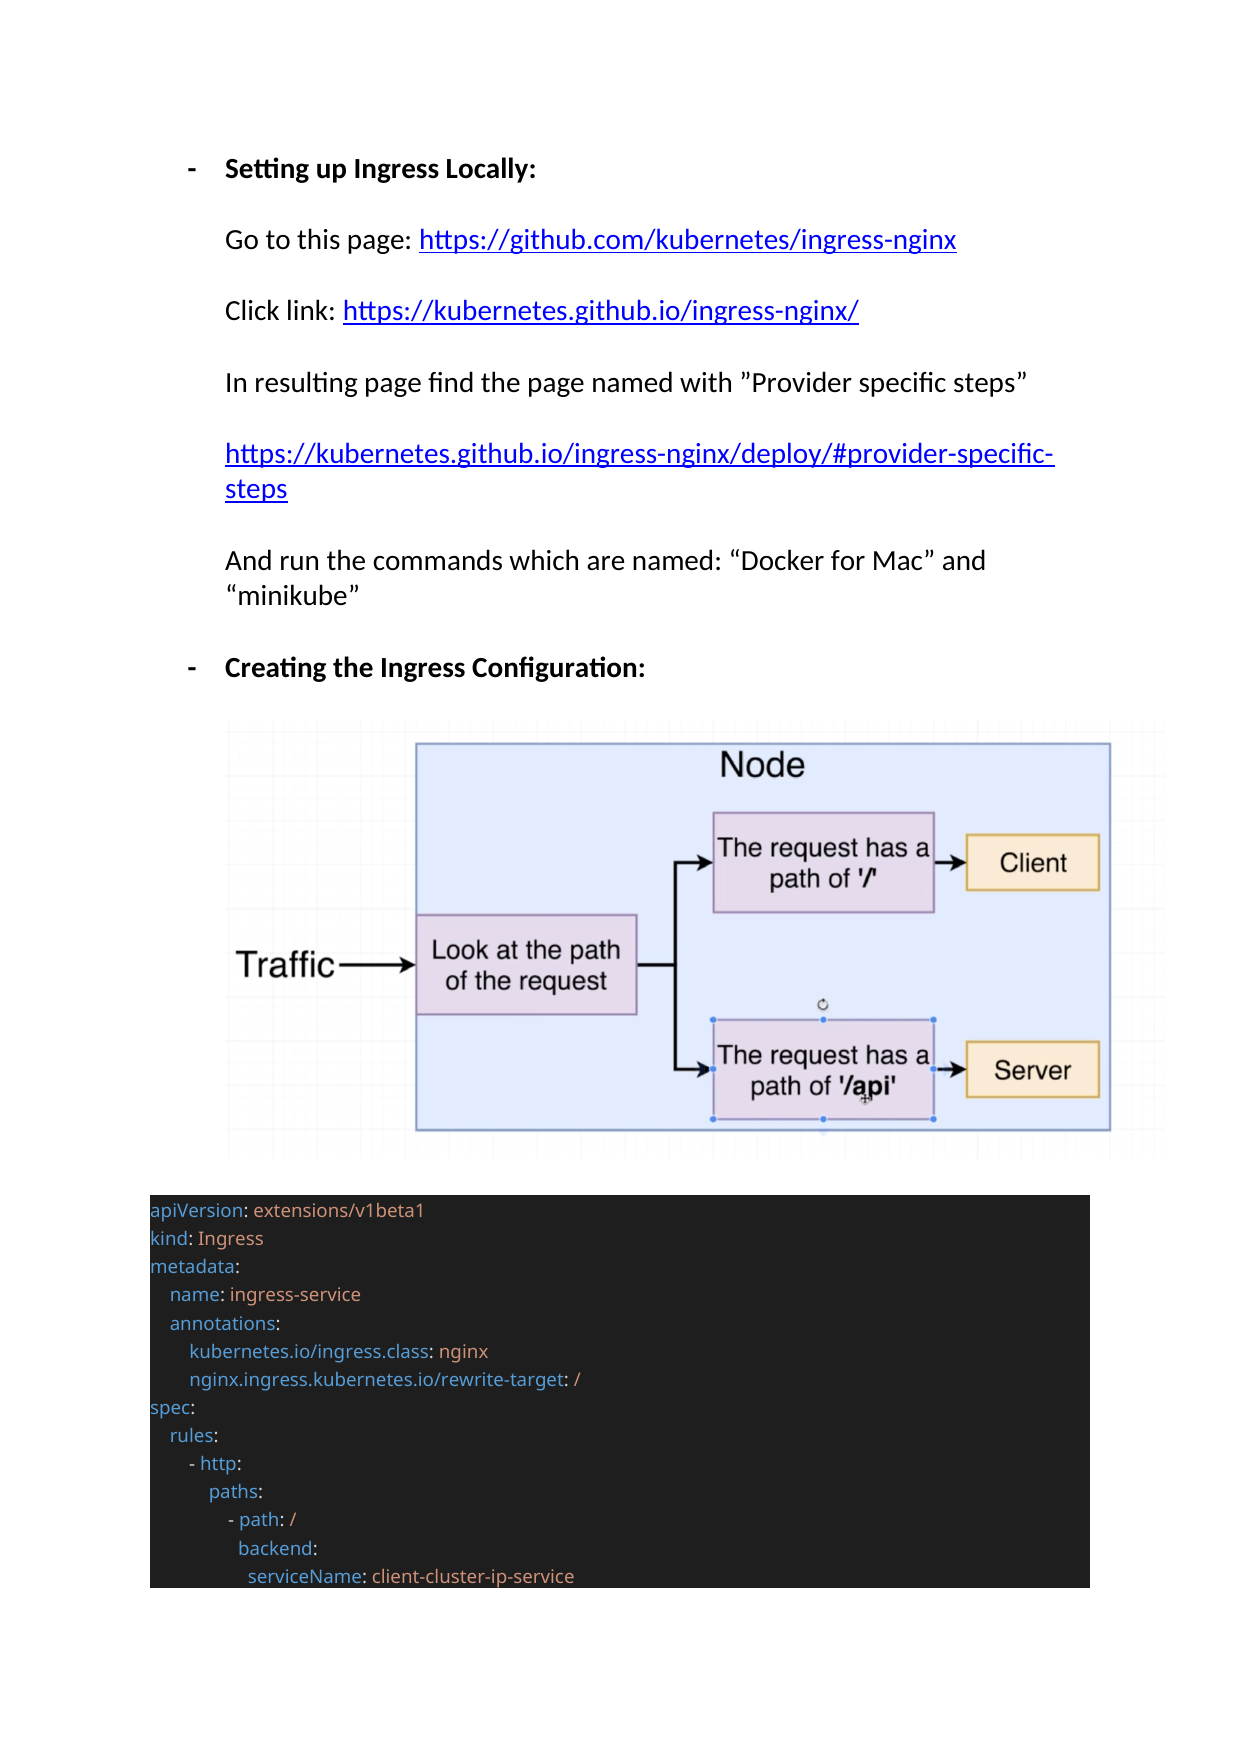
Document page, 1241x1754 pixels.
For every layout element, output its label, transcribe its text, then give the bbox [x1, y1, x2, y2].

text serviceName: client-cluster-ip-service [150, 1560, 1090, 1588]
text spec: [150, 1392, 1090, 1420]
list In resulting page find the page named with ”Provider specific steps” [225, 364, 1090, 399]
text name: ingress-service [150, 1279, 1090, 1307]
text apiVersion: extensions/v1beta1 [150, 1195, 1090, 1223]
text kind: Ingress [150, 1223, 1090, 1251]
text nginx.ingress.kubernetes.io/rewrite-target: / [150, 1363, 1090, 1392]
text rules: [150, 1420, 1090, 1448]
list Setting up Ingress Locally: [187, 150, 1090, 186]
text paths: [150, 1476, 1090, 1504]
list Go to this page: https://github.com/kubernetes/ingress-nginx [225, 221, 1090, 257]
text - http: [150, 1448, 1090, 1476]
list Click link: https://kubernetes.github.io/ingress-nginx/ [225, 292, 1090, 328]
text annotations: [150, 1307, 1090, 1335]
list And run the commands which are named: “Docker for Mac” and “minikube” [225, 542, 1090, 613]
text - path: / [150, 1504, 1090, 1532]
text backend: [150, 1532, 1090, 1560]
text kubernetes.io/ingress.class: nginx [150, 1335, 1090, 1363]
list https://kubernetes.github.io/ingress-nginx/deploy/#provider-specific-steps [225, 435, 1090, 506]
text metadata: [150, 1251, 1090, 1279]
picture [225, 720, 1165, 1159]
list Creating the Ingress Configuration: [187, 649, 1090, 684]
